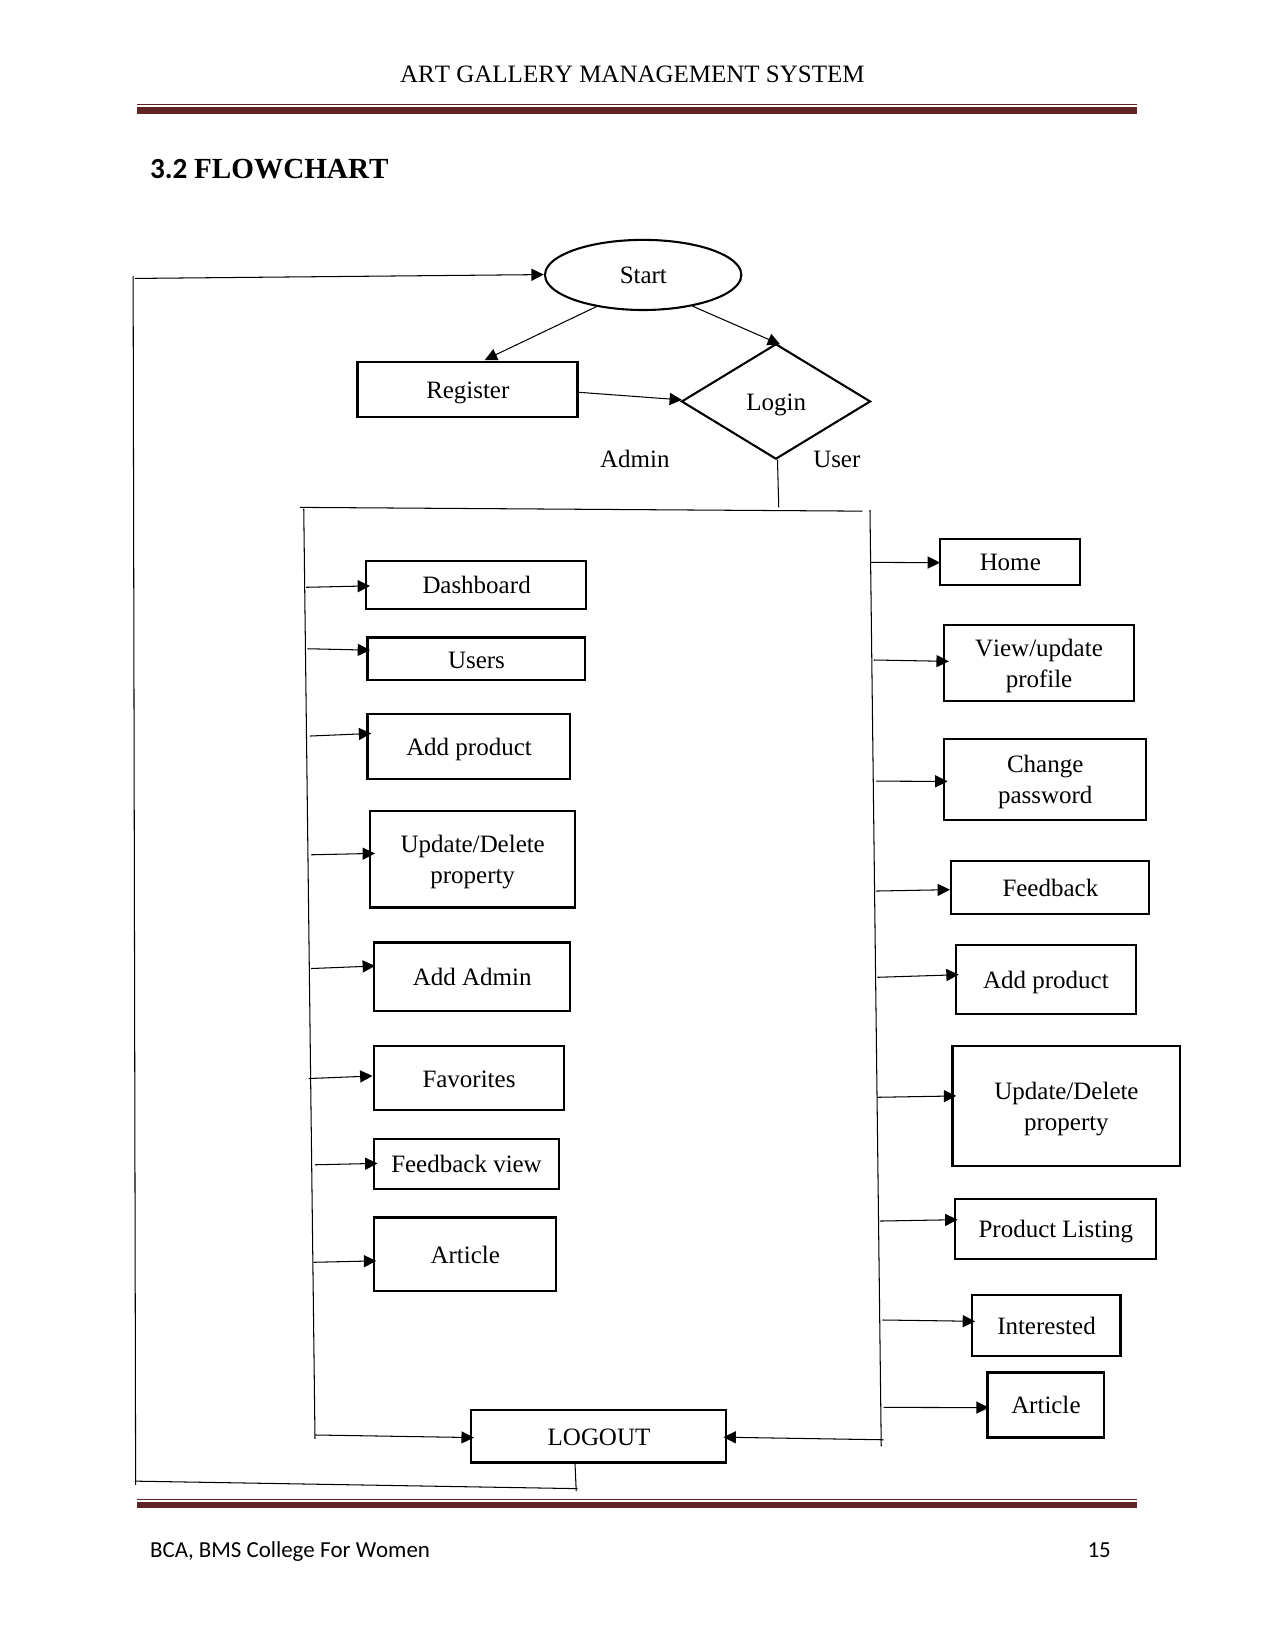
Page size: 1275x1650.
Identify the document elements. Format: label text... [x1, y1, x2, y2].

text 3.2 FLOWCHART [150, 150, 1125, 186]
text Admin User [779, 444, 1125, 472]
text Admin User [150, 444, 777, 472]
